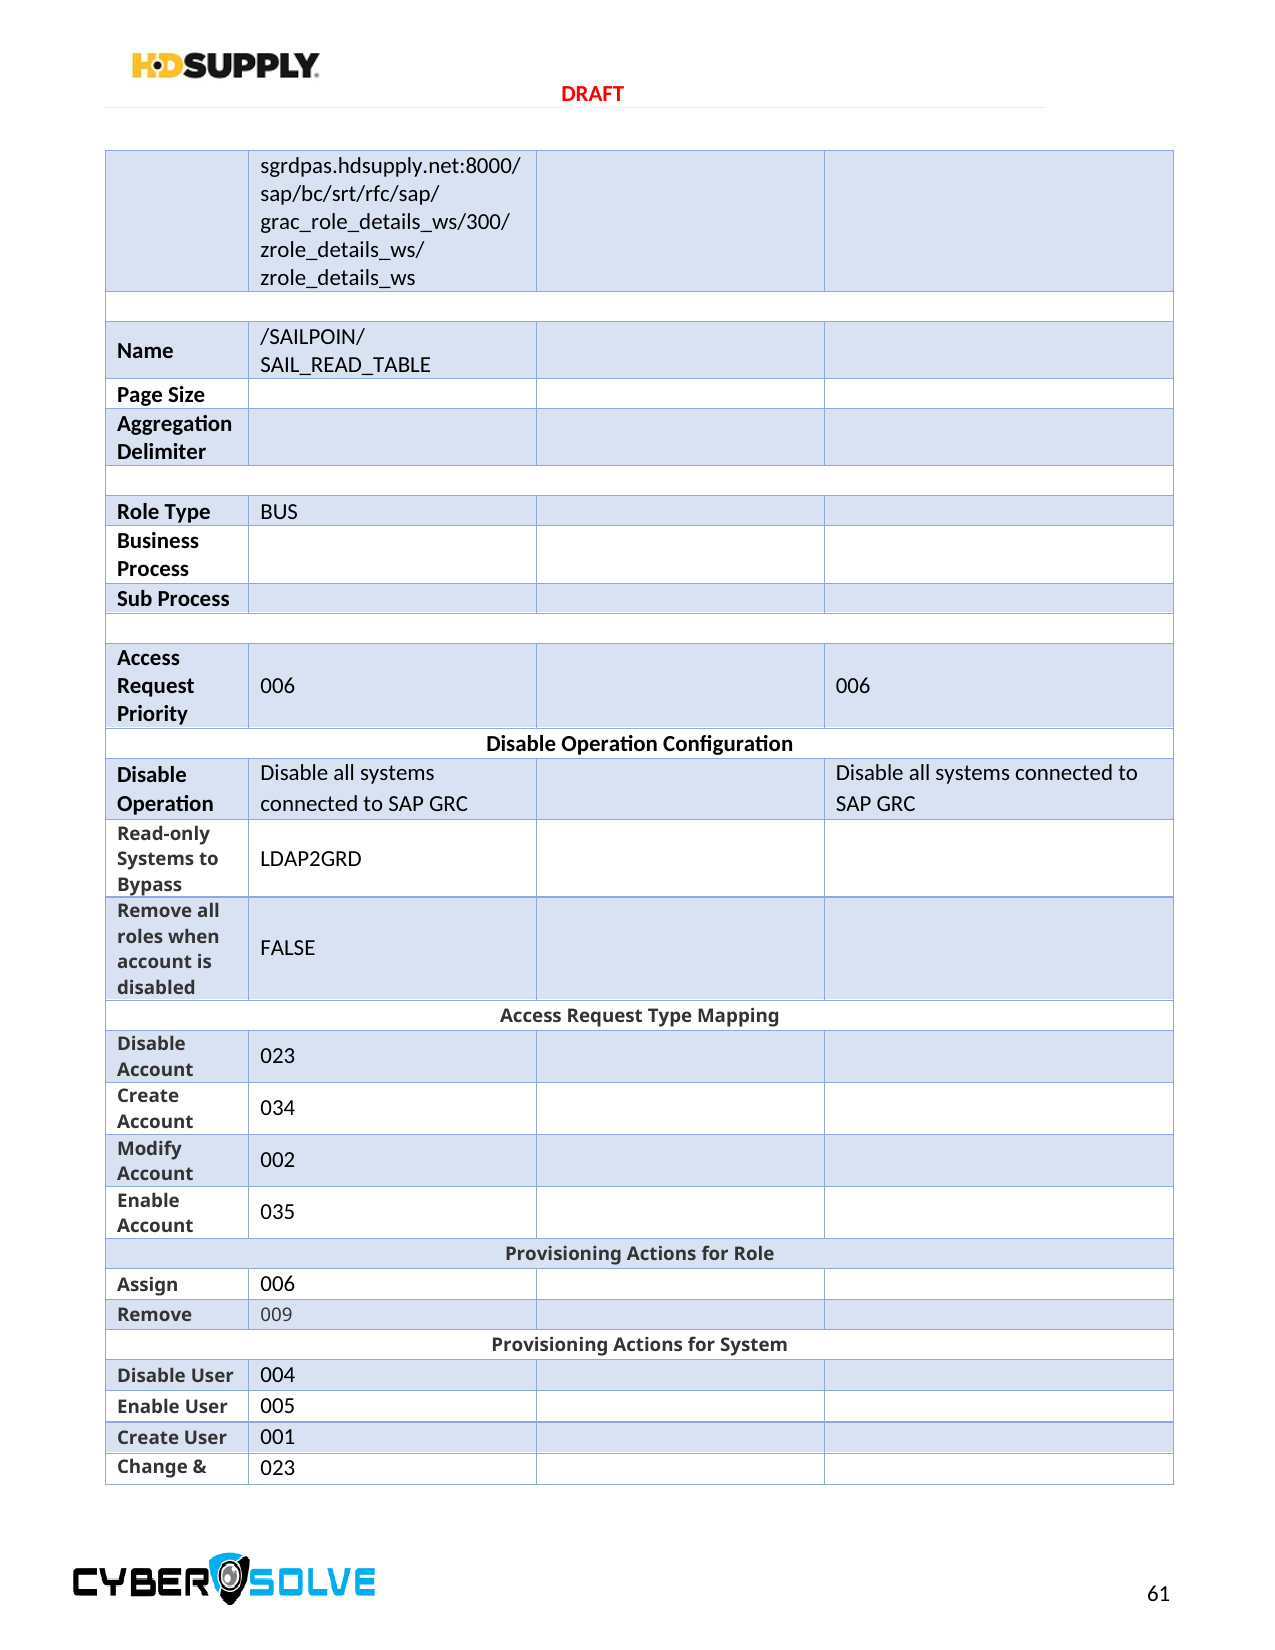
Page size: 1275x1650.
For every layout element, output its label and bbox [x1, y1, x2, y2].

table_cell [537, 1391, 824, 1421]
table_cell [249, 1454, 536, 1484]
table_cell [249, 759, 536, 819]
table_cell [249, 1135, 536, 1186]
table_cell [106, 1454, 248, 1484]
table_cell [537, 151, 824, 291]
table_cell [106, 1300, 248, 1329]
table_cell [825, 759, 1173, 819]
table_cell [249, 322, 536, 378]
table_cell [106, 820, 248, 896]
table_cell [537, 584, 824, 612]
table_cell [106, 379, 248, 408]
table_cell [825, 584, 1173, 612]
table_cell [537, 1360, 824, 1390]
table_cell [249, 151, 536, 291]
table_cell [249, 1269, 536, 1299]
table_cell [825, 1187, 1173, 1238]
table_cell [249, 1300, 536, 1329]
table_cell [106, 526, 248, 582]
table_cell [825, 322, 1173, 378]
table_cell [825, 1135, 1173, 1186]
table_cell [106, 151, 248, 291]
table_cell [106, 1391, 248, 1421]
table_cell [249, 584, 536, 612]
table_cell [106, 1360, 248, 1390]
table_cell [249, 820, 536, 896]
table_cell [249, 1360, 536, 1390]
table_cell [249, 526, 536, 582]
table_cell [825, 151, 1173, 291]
picture [110, 30, 344, 102]
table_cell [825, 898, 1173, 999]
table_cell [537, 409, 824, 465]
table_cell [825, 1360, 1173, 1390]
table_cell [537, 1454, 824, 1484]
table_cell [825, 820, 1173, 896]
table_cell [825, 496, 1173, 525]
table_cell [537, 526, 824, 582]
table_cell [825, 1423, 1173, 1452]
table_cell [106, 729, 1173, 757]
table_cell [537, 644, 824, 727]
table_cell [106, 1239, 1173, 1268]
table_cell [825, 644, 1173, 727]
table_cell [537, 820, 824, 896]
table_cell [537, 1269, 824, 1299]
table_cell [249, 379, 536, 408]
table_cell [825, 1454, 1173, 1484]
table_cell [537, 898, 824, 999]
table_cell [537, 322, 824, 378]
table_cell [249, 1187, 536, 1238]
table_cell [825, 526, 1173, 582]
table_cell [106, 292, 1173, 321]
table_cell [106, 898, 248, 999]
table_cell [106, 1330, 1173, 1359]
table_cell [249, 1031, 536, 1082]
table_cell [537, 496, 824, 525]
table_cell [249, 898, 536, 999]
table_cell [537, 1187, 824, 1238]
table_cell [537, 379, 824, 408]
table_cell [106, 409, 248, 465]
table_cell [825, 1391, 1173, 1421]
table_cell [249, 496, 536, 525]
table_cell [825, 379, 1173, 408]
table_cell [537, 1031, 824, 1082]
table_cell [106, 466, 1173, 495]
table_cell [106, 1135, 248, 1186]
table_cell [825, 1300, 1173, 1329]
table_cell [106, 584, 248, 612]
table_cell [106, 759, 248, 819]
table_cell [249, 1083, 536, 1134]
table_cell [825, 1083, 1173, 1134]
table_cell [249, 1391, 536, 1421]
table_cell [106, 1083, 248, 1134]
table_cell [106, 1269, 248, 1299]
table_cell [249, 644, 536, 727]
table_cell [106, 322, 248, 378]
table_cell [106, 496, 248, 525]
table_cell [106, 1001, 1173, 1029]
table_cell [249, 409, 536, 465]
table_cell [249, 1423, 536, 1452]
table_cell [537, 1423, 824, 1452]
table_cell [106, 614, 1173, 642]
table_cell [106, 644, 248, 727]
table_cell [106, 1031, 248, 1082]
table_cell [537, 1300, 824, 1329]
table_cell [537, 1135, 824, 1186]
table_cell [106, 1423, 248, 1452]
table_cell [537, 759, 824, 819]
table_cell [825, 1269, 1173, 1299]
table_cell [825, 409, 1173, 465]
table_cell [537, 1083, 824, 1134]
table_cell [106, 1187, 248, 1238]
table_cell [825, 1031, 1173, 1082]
